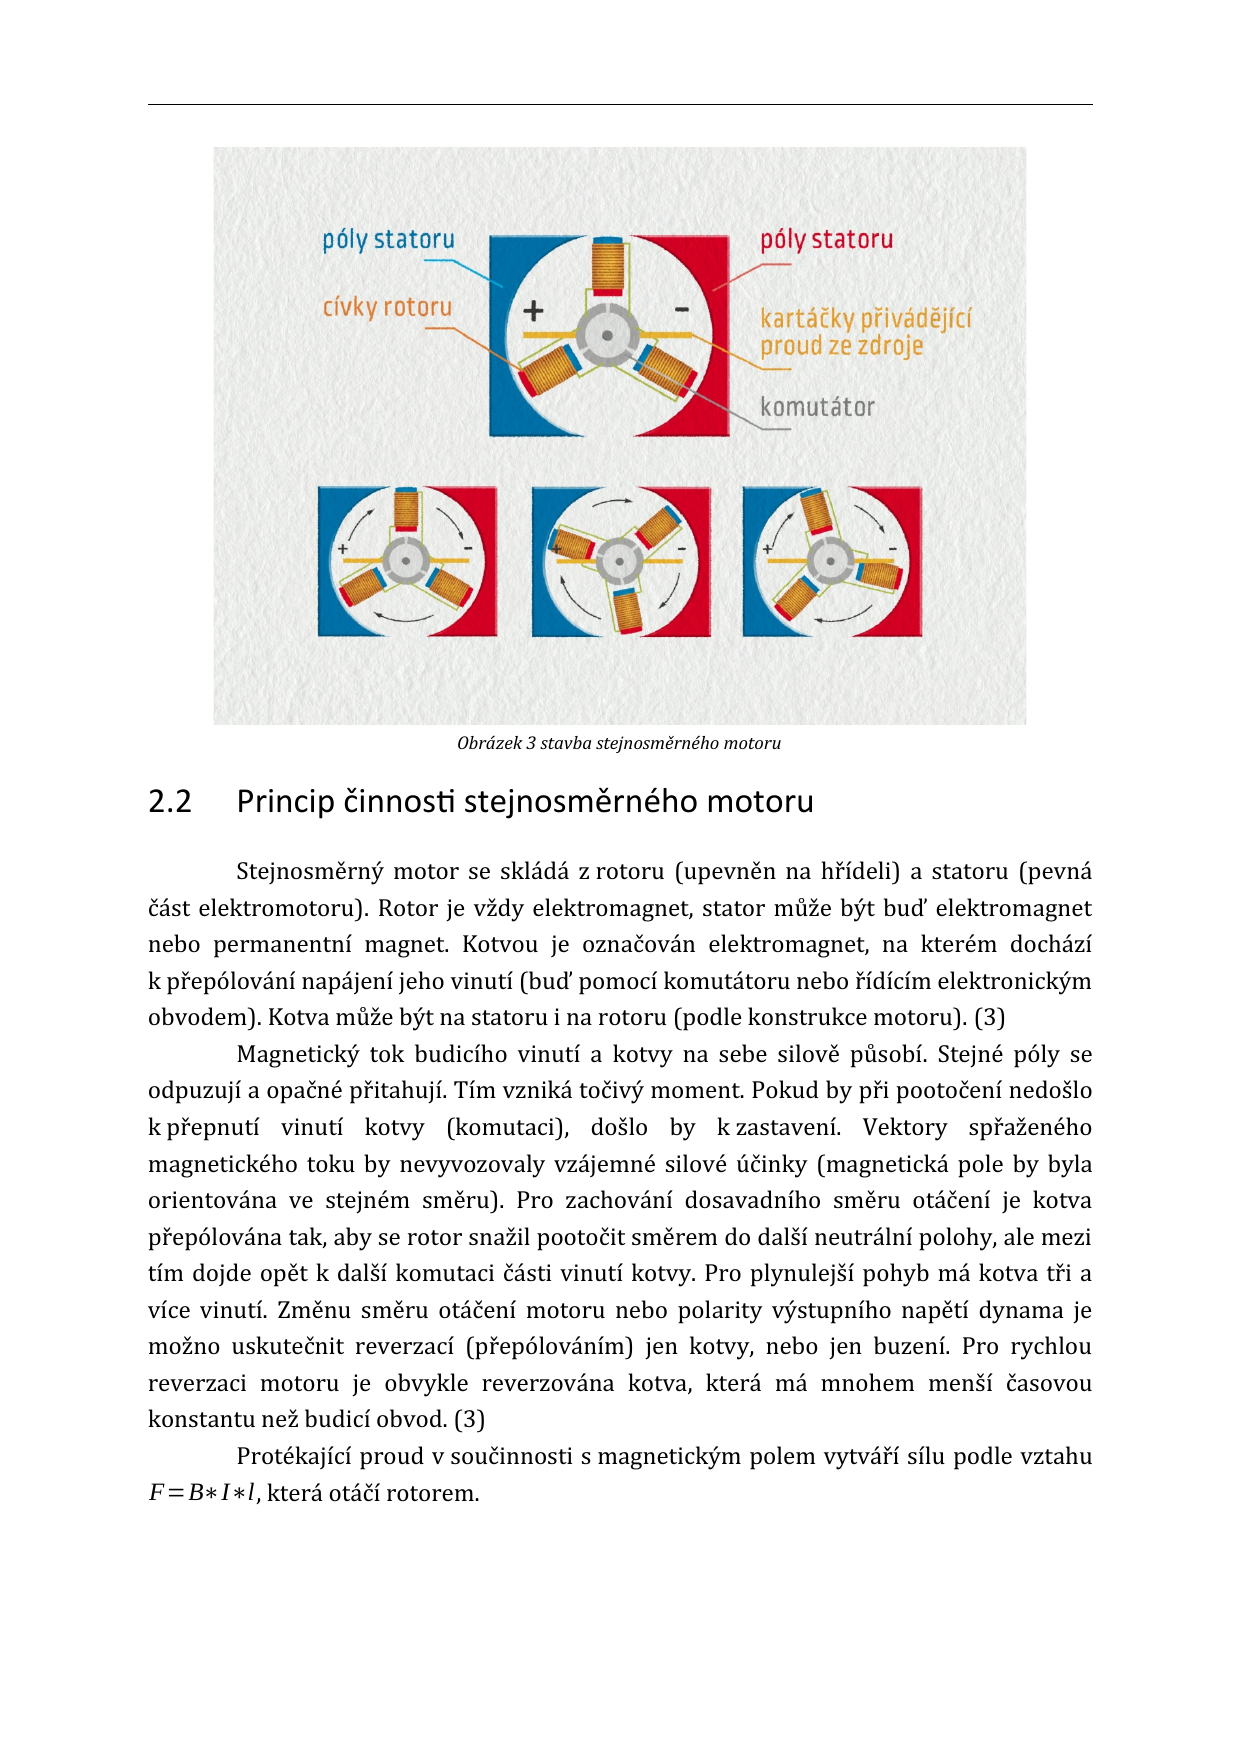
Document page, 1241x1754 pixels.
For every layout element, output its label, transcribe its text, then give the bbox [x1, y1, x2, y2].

text Protékající proud v součinnosti s magnetickým polem vytváří sílu podle vztahu , která otáčí rotorem. [148, 1441, 1093, 1507]
subtitle Princip činnosti stejnosměrného motoru [148, 778, 1093, 822]
picture [213, 147, 1027, 725]
text Stejnosměrný motor se skládá z rotoru (upevněn na hřídeli) a statoru (pevná část elektromotoru). Rotor je vždy elektromagnet, stator může být buď elektromagnet nebo permanentní magnet. Kotvou je označován elektromagnet, na kterém dochází k přepólování napájení jeho vinutí (buď pomocí komutátoru nebo řídícím elektronickým obvodem). Kotva může být na statoru i na rotoru (podle konstrukce motoru). [148, 856, 1093, 1031]
text Magnetický tok budicího vinutí a kotvy na sebe silově působí. Stejné póly se odpuzují a opačné přitahují. Tím vzniká točivý moment. Pokud by při pootočení nedošlo k přepnutí vinutí kotvy (komutaci), došlo by k zastavení. Vektory spřaženého magnetického toku by nevyvozovaly vzájemné silové účinky (magnetická pole by byla orientována ve stejném směru). Pro zachování dosavadního směru otáčení je kotva přepólována tak, aby se rotor snažil pootočit směrem do další neutrální polohy, ale mezi tím dojde opět k další komutaci části vinutí kotvy. Pro plynulejší pohyb má kotva tři a více vinutí. Změnu směru otáčení motoru nebo polarity výstupního napětí dynama je možno uskutečnit reverzací (přepólováním) jen kotvy, nebo jen buzení. Pro rychlou reverzaci motoru je obvykle reverzována kotva, která má mnohem menší časovou konstantu než budicí obvod. [148, 1038, 1093, 1433]
